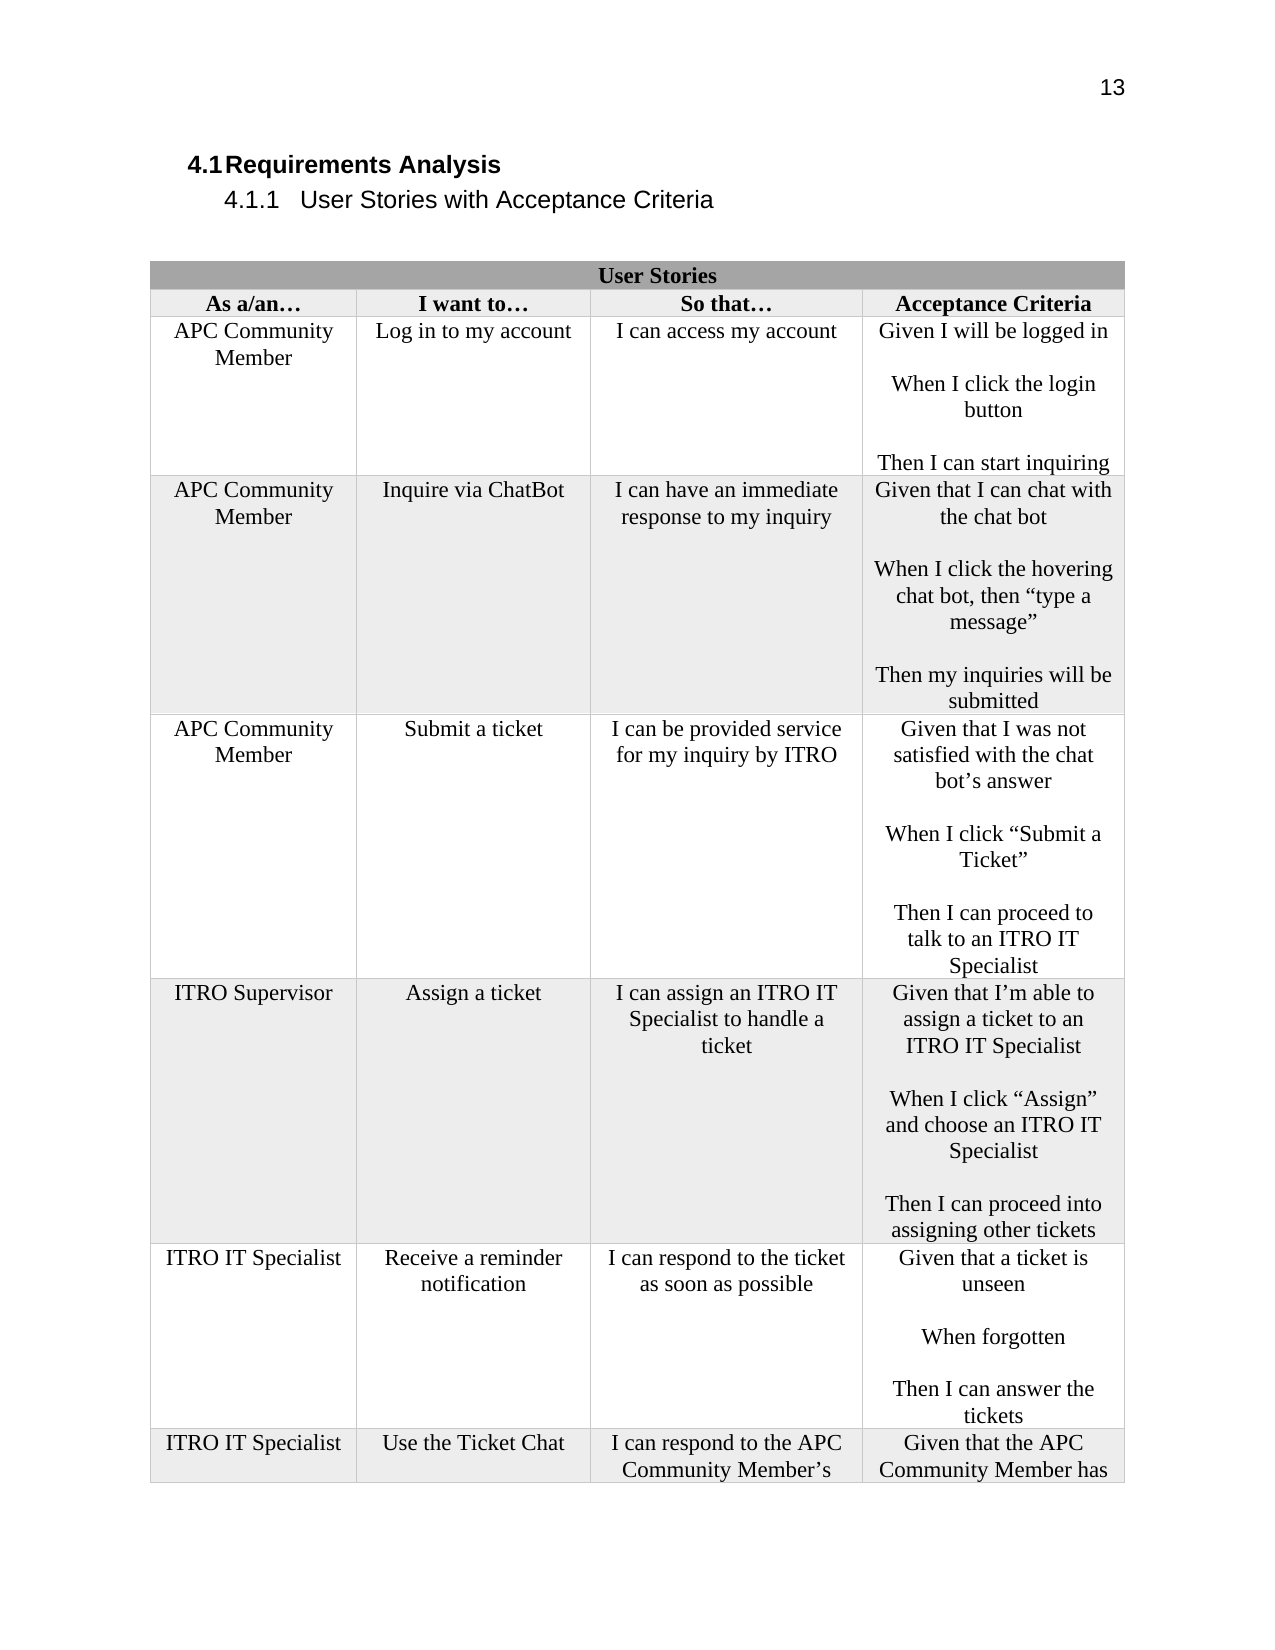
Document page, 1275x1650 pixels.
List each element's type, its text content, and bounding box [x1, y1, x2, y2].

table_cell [863, 1429, 1124, 1482]
table_cell Log in to my account [357, 317, 590, 475]
table_cell I want to… [357, 290, 590, 316]
table_cell APC Community Member [151, 317, 356, 475]
table_cell Given that I’m able to assign a ticket to an ITRO IT Specialist When I click “Assign” and choose an ITRO IT Specialist Then I can proceed into assigning other tickets [863, 979, 1124, 1243]
table_cell As a/an… [151, 290, 356, 316]
table_cell Submit a ticket [357, 715, 590, 978]
table_cell ITRO Supervisor [151, 979, 356, 1243]
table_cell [591, 1429, 862, 1482]
table_cell I can assign an ITRO IT Specialist to handle a ticket [591, 979, 862, 1243]
table_cell ITRO IT Specialist [151, 1429, 356, 1482]
table_cell APC Community Member [151, 476, 356, 713]
table_cell Given that a ticket is unseen When forgotten Then I can answer the tickets [863, 1244, 1124, 1428]
table_cell Acceptance Criteria [863, 290, 1124, 316]
table_cell Assign a ticket [357, 979, 590, 1243]
subtitle Requirements Analysis [187, 150, 1125, 179]
table_cell ITRO IT Specialist [151, 1244, 356, 1428]
table_cell I can have an immediate response to my inquiry [591, 476, 862, 713]
table_cell APC Community Member [151, 715, 356, 978]
table_cell Given that I can chat with the chat bot When I click the hovering chat bot, then “type a message” Then my inquiries will be submitted [863, 476, 1124, 713]
subtitle User Stories with Acceptance Criteria [224, 185, 1125, 214]
table_cell Given that I was not satisfied with the chat bot’s answer When I click “Submit a Ticket” Then I can proceed to talk to an ITRO IT Specialist [863, 715, 1124, 978]
table_cell Given I will be logged in When I click the login button Then I can start inquiring [863, 317, 1124, 475]
table_header User Stories [151, 263, 1124, 289]
table_cell Receive a reminder notification [357, 1244, 590, 1428]
table_cell I can respond to the ticket as soon as possible [591, 1244, 862, 1428]
table_cell I can be provided service for my inquiry by ITRO [591, 715, 862, 978]
table_cell Inquire via ChatBot [357, 476, 590, 713]
table_cell So that… [591, 290, 862, 316]
table_cell I can access my account [591, 317, 862, 475]
table_cell Use the Ticket Chat [357, 1429, 590, 1482]
